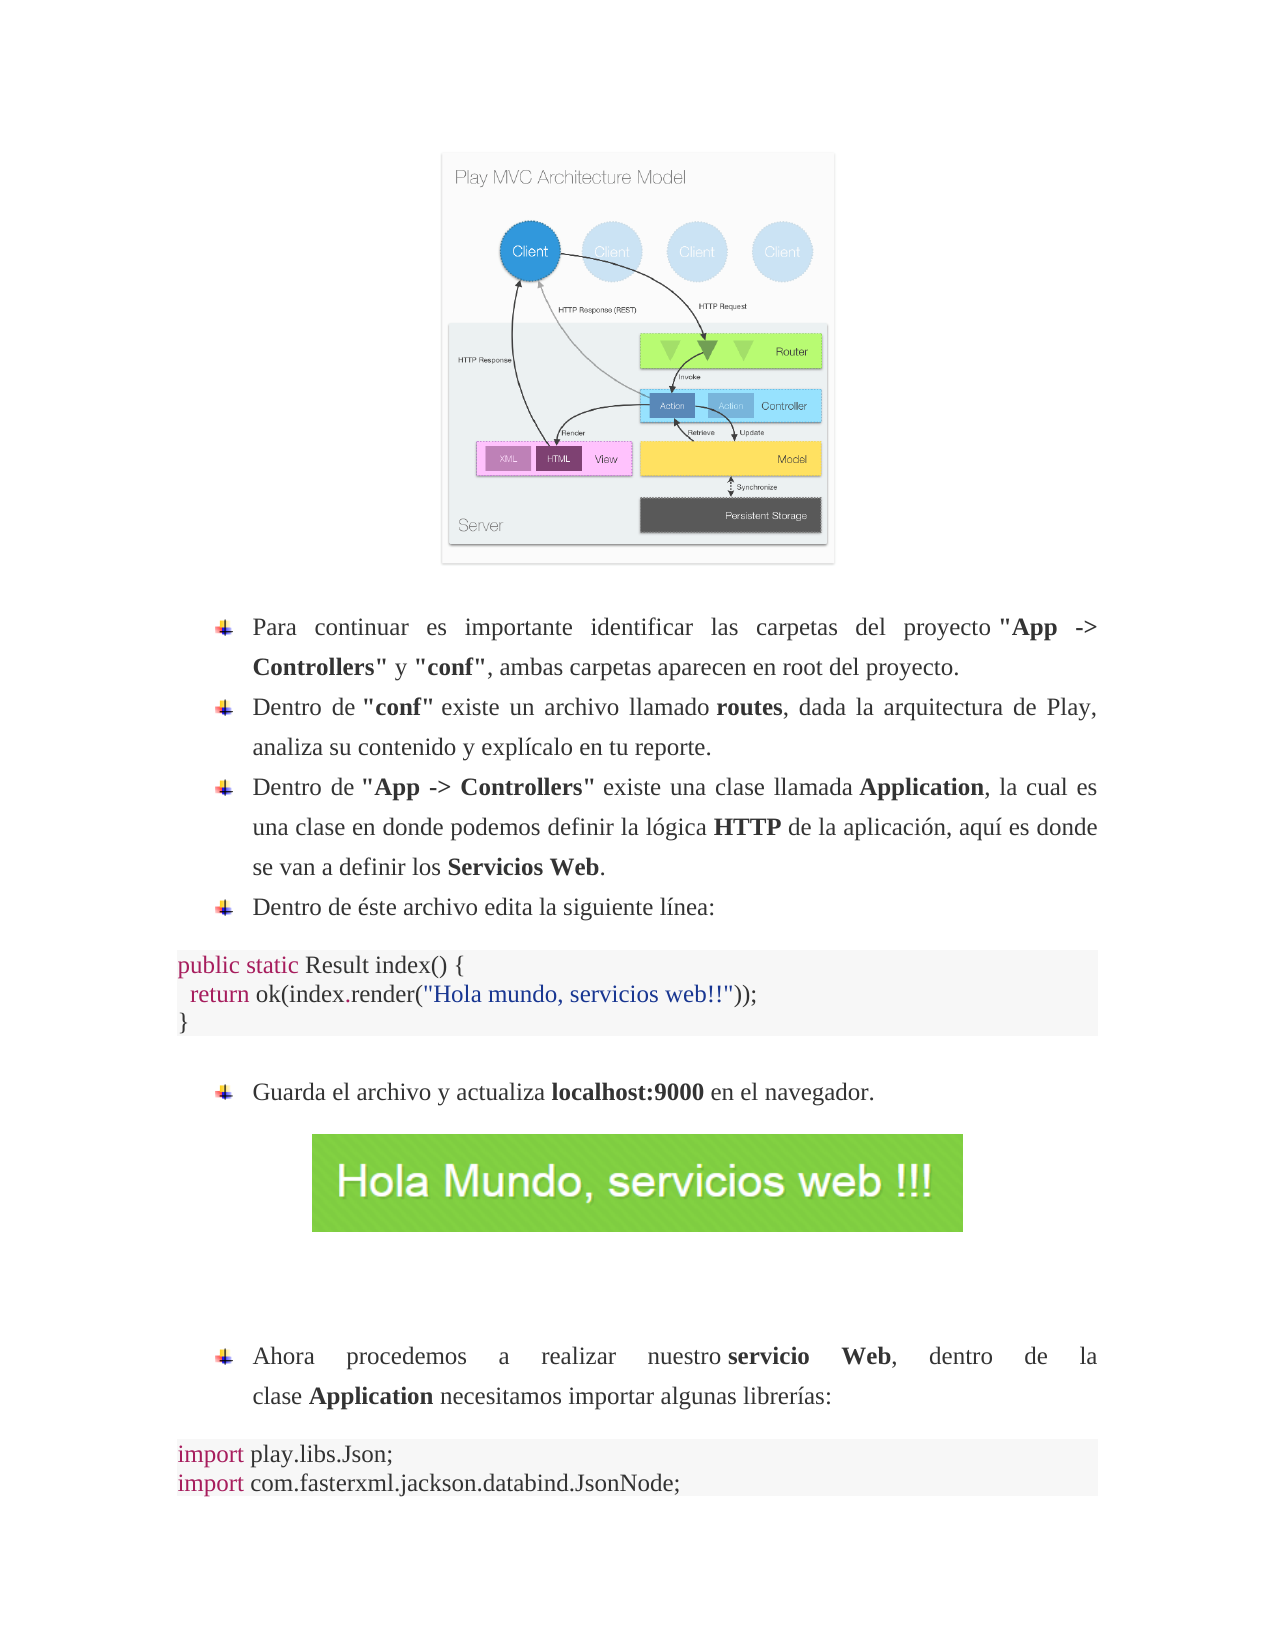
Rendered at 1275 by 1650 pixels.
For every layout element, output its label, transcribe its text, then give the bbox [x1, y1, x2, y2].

list Para continuar es importante identificar las carpetas del proyecto "App -> Controllers" y "conf", ambas carpetas aparecen en root del proyecto. [215, 601, 1098, 681]
text import com.fasterxml.jackson.databind.JsonNode; [177, 1468, 1098, 1496]
list Dentro de "App -> Controllers" existe una clase llamada Application, la cual es una clase en donde podemos definir la lógica HTTP de la aplicación, aquí es donde se van a definir los Servicios Web. [215, 761, 1098, 881]
picture [215, 778, 233, 796]
text return ok(index.render("Hola mundo, servicios web!!")); [177, 979, 1098, 1007]
text import play.libs.Json; [177, 1439, 1098, 1468]
picture [215, 1347, 233, 1365]
picture [215, 618, 233, 636]
list Ahora procedemos a realizar nuestro servicio Web, dentro de la clase Application necesitamos importar algunas librerías: [215, 1330, 1098, 1410]
list Dentro de "conf" existe un archivo llamado routes, dada la arquitectura de Play, analiza su contenido y explícalo en tu reporte. [215, 681, 1098, 761]
picture [436, 147, 839, 570]
picture [312, 1134, 963, 1232]
picture [215, 898, 233, 916]
picture [215, 1083, 233, 1100]
list Guarda el archivo y actualiza localhost:9000 en el navegador. [215, 1065, 1098, 1105]
text public static Result index() { [177, 950, 1098, 979]
list Dentro de éste archivo edita la siguiente línea: [215, 881, 1098, 921]
text } [177, 1007, 1098, 1036]
picture [215, 698, 233, 716]
